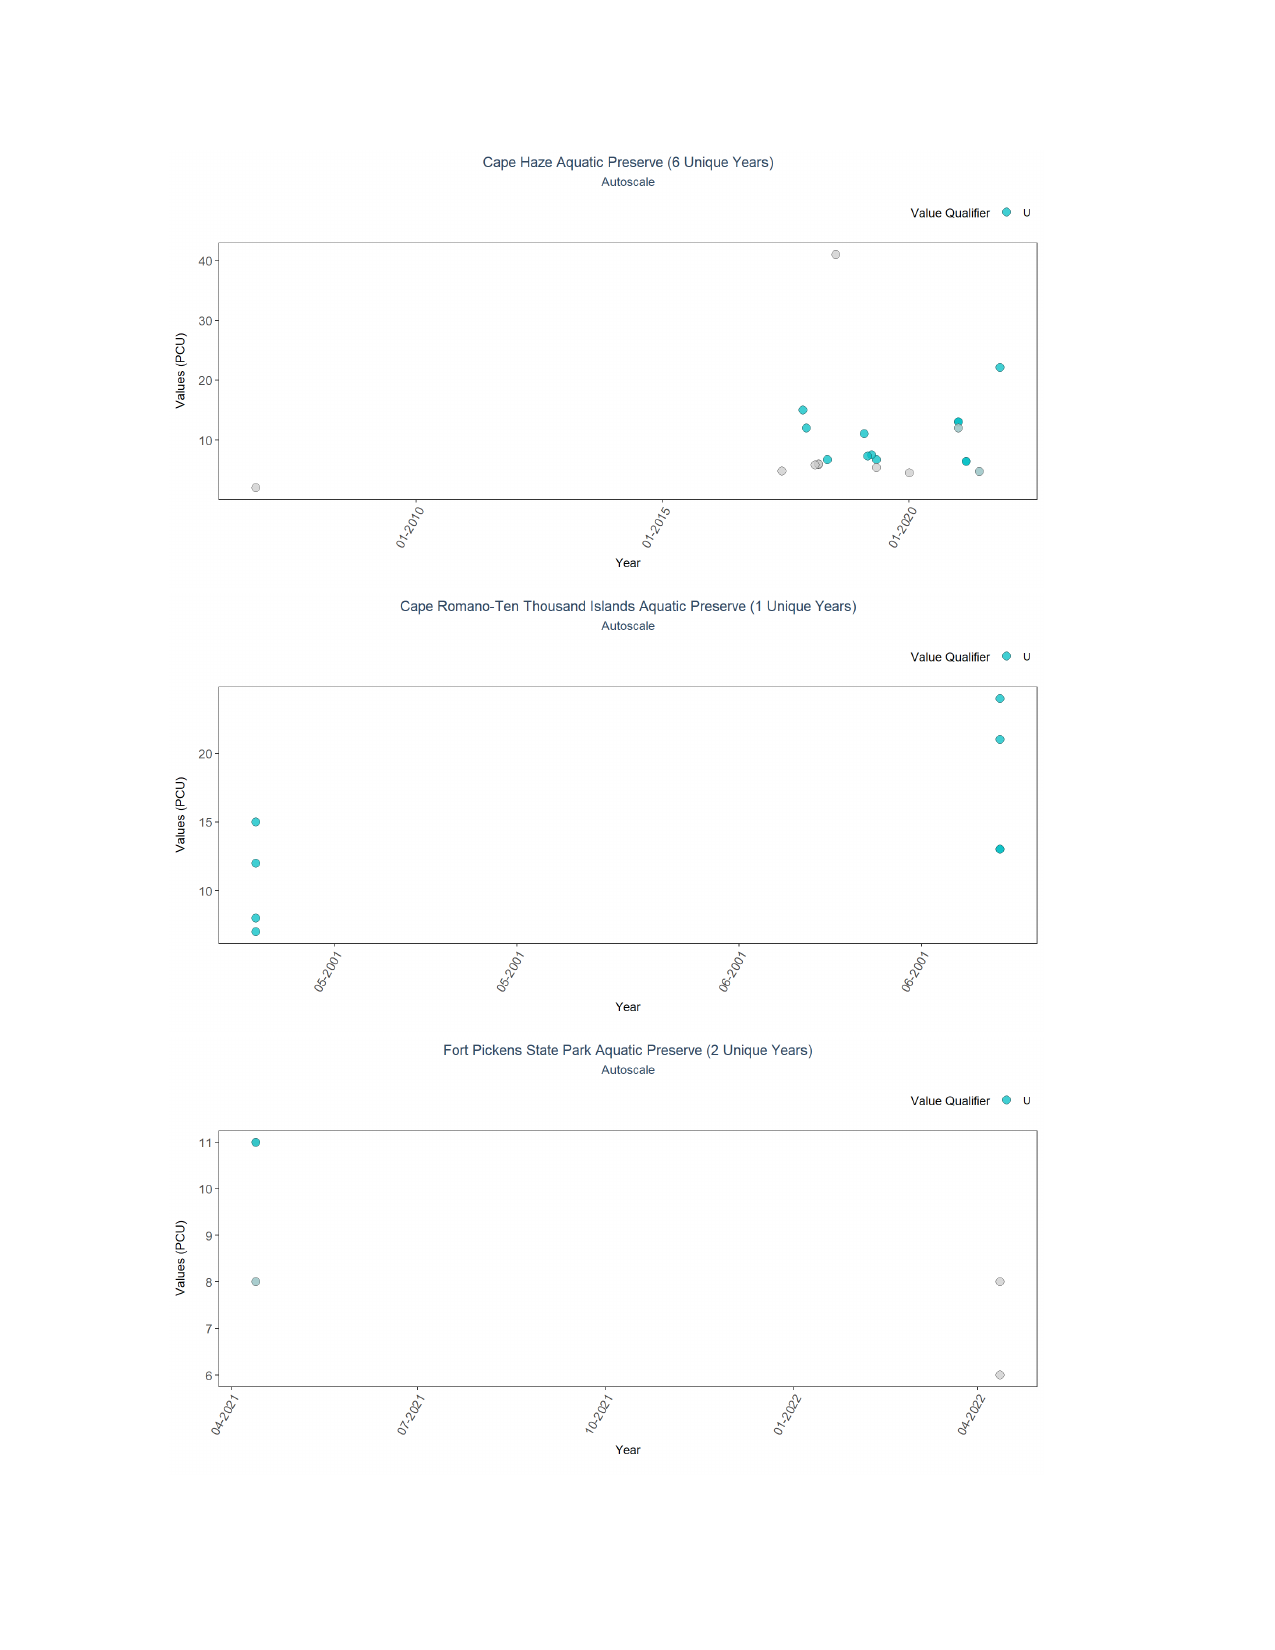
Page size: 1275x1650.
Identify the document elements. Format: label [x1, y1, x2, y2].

picture [168, 1037, 1044, 1475]
picture [168, 150, 1044, 588]
picture [168, 593, 1044, 1032]
